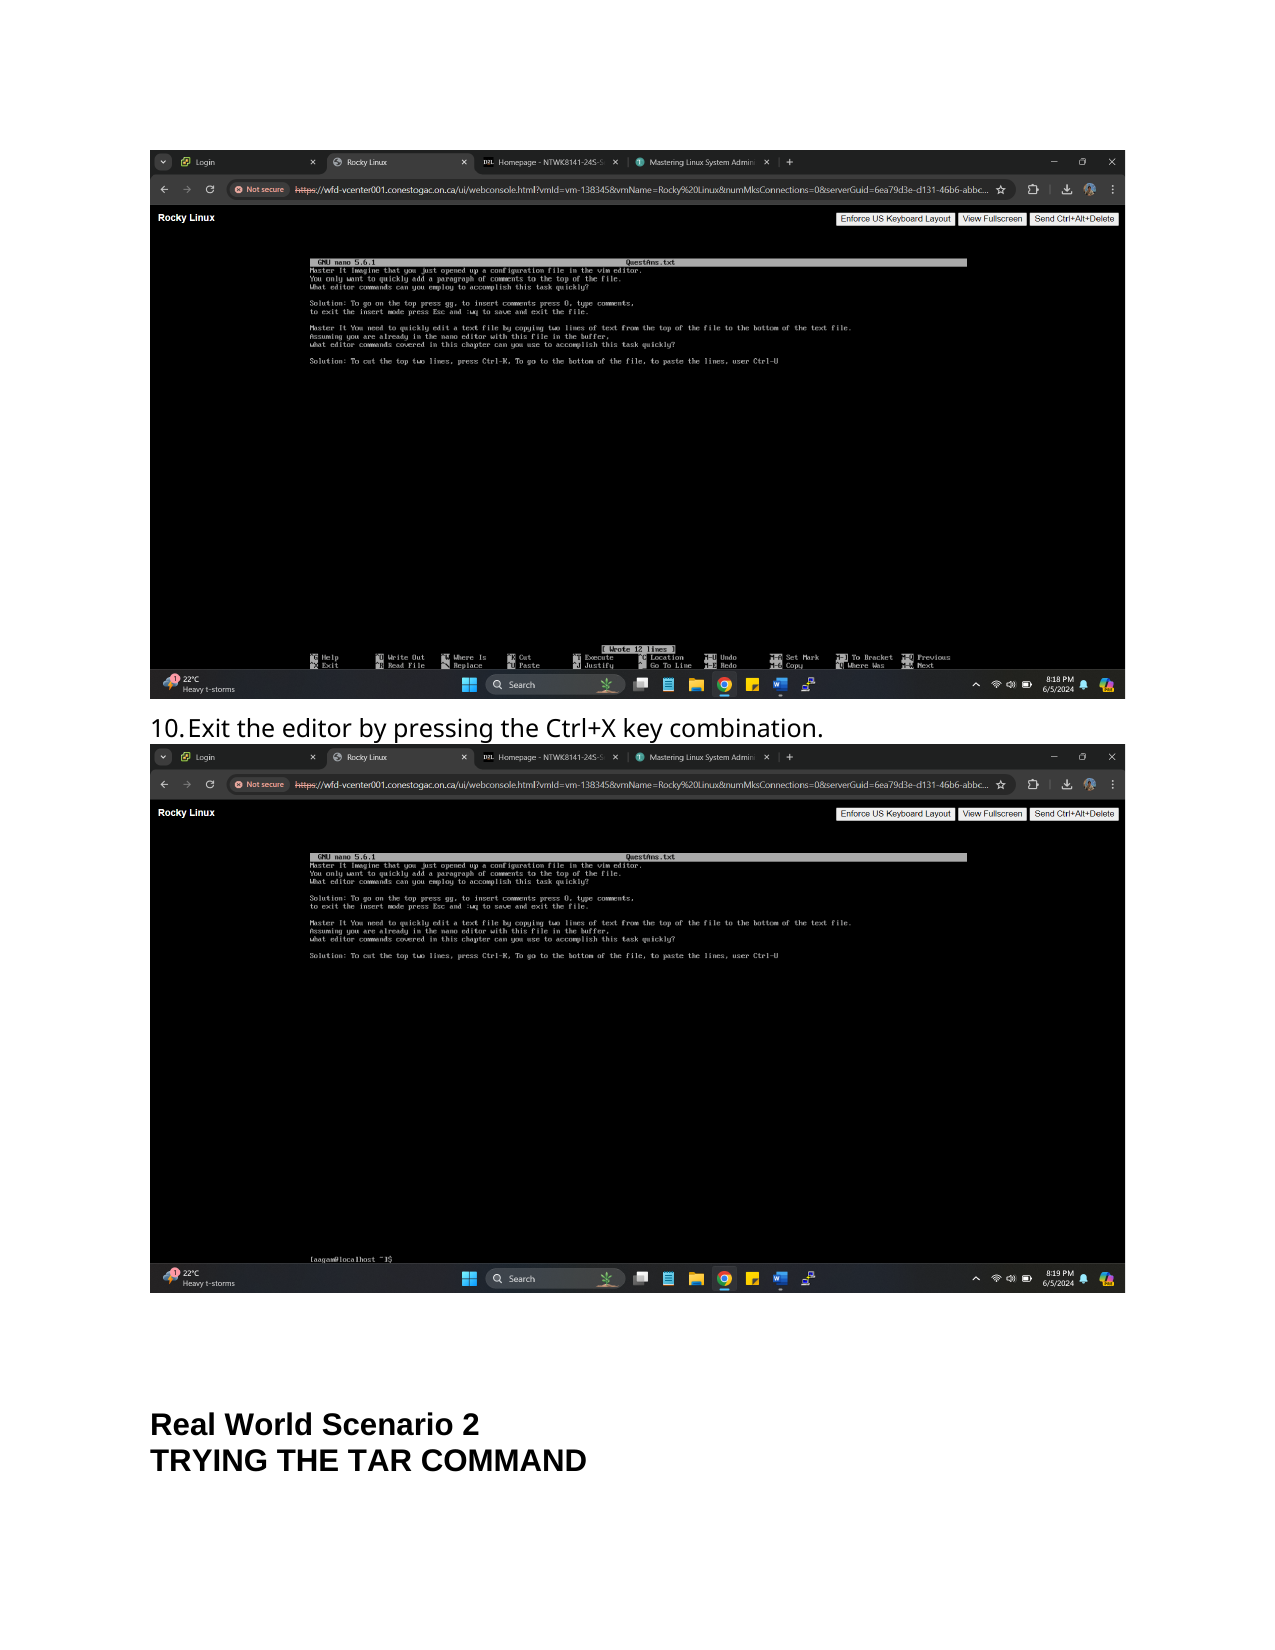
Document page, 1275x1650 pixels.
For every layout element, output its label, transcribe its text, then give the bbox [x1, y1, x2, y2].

text Real World Scenario 2 [150, 1406, 1125, 1442]
picture [150, 150, 1125, 699]
picture [150, 744, 1125, 1293]
list Exit the editor by pressing the Ctrl+X key combination. [150, 711, 1125, 744]
text TRYING THE TAR COMMAND [150, 1442, 1125, 1477]
